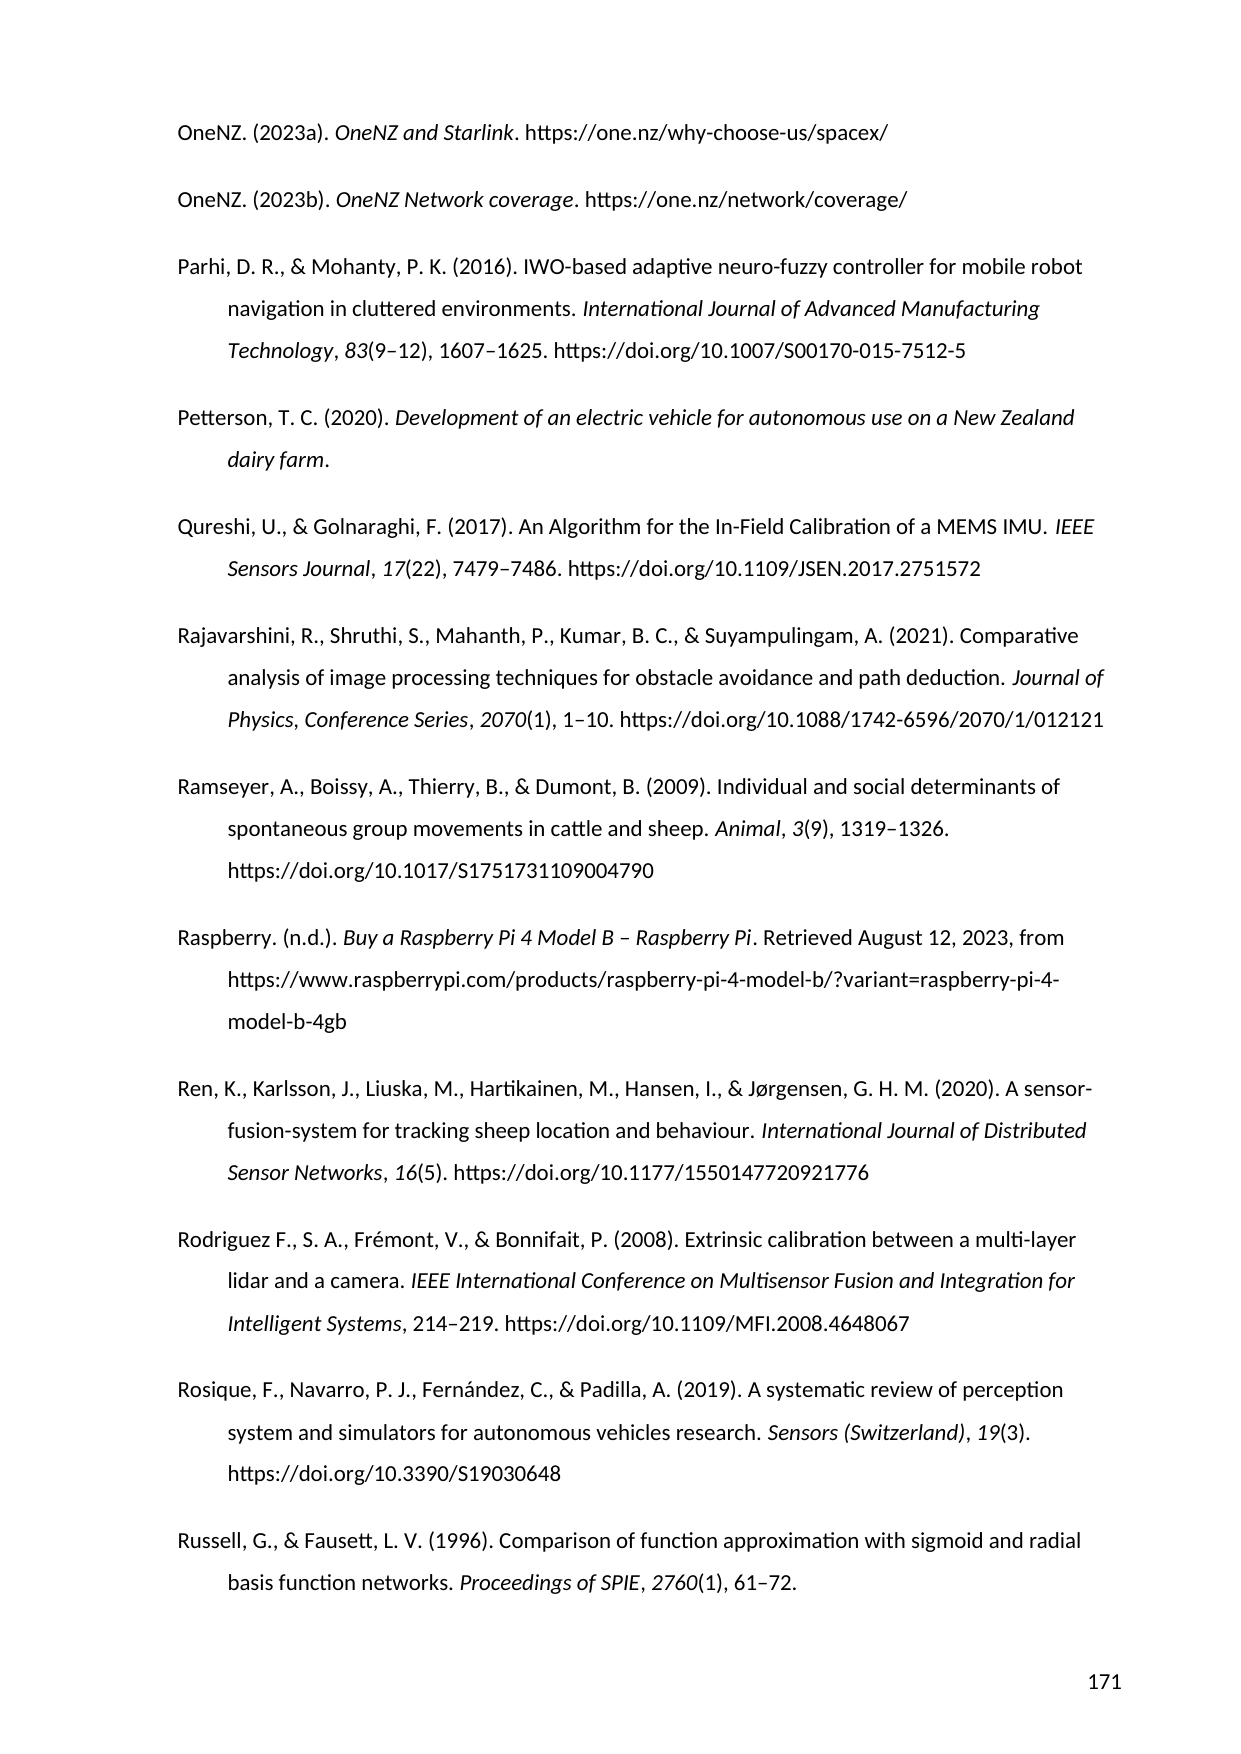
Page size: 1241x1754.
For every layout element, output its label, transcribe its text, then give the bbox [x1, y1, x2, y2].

text Raspberry. (n.d.). Buy a Raspberry Pi 4 Model B – Raspberry Pi. Retrieved August 12, 2023, from https://www.raspberrypi.com/products/raspberry-pi-4-model-b/?variant=raspberry-pi-4-model-b-4gb [177, 923, 1122, 1035]
text OneNZ. (2023b). OneNZ Network coverage. https://one.nz/network/coverage/ [177, 185, 1122, 213]
text Rosique, F., Navarro, P. J., Fernández, C., & Padilla, A. (2019). A systematic review of perception system and simulators for autonomous vehicles research. Sensors (Switzerland), 19(3). https://doi.org/10.3390/S19030648 [177, 1376, 1122, 1488]
text Parhi, D. R., & Mohanty, P. K. (2016). IWO-based adaptive neuro-fuzzy controller for mobile robot navigation in cluttered environments. International Journal of Advanced Manufacturing Technology, 83(9–12), 1607–1625. https://doi.org/10.1007/S00170-015-7512-5 [177, 252, 1122, 364]
text Ren, K., Karlsson, J., Liuska, M., Hartikainen, M., Hansen, I., & Jørgensen, G. H. M. (2020). A sensor-fusion-system for tracking sheep location and behaviour. International Journal of Distributed Sensor Networks, 16(5). https://doi.org/10.1177/1550147720921776 [177, 1074, 1122, 1186]
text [177, 1527, 1122, 1597]
text Rajavarshini, R., Shruthi, S., Mahanth, P., Kumar, B. C., & Suyampulingam, A. (2021). Comparative analysis of image processing techniques for obstacle avoidance and path deduction. Journal of Physics, Conference Series, 2070(1), 1–10. https://doi.org/10.1088/1742-6596/2070/1/012121 [177, 621, 1122, 733]
text OneNZ. (2023a). OneNZ and Starlink. https://one.nz/why-choose-us/spacex/ [177, 118, 1122, 146]
text Ramseyer, A., Boissy, A., Thierry, B., & Dumont, B. (2009). Individual and social determinants of spontaneous group movements in cattle and sheep. Animal, 3(9), 1319–1326. https://doi.org/10.1017/S1751731109004790 [177, 772, 1122, 884]
text Petterson, T. C. (2020). Development of an electric vehicle for autonomous use on a New Zealand dairy farm. [177, 403, 1122, 473]
text Rodriguez F., S. A., Frémont, V., & Bonnifait, P. (2008). Extrinsic calibration between a multi-layer lidar and a camera. IEEE International Conference on Multisensor Fusion and Integration for Intelligent Systems, 214–219. https://doi.org/10.1109/MFI.2008.4648067 [177, 1225, 1122, 1337]
text Qureshi, U., & Golnaraghi, F. (2017). An Algorithm for the In-Field Calibration of a MEMS IMU. IEEE Sensors Journal, 17(22), 7479–7486. https://doi.org/10.1109/JSEN.2017.2751572 [177, 512, 1122, 582]
